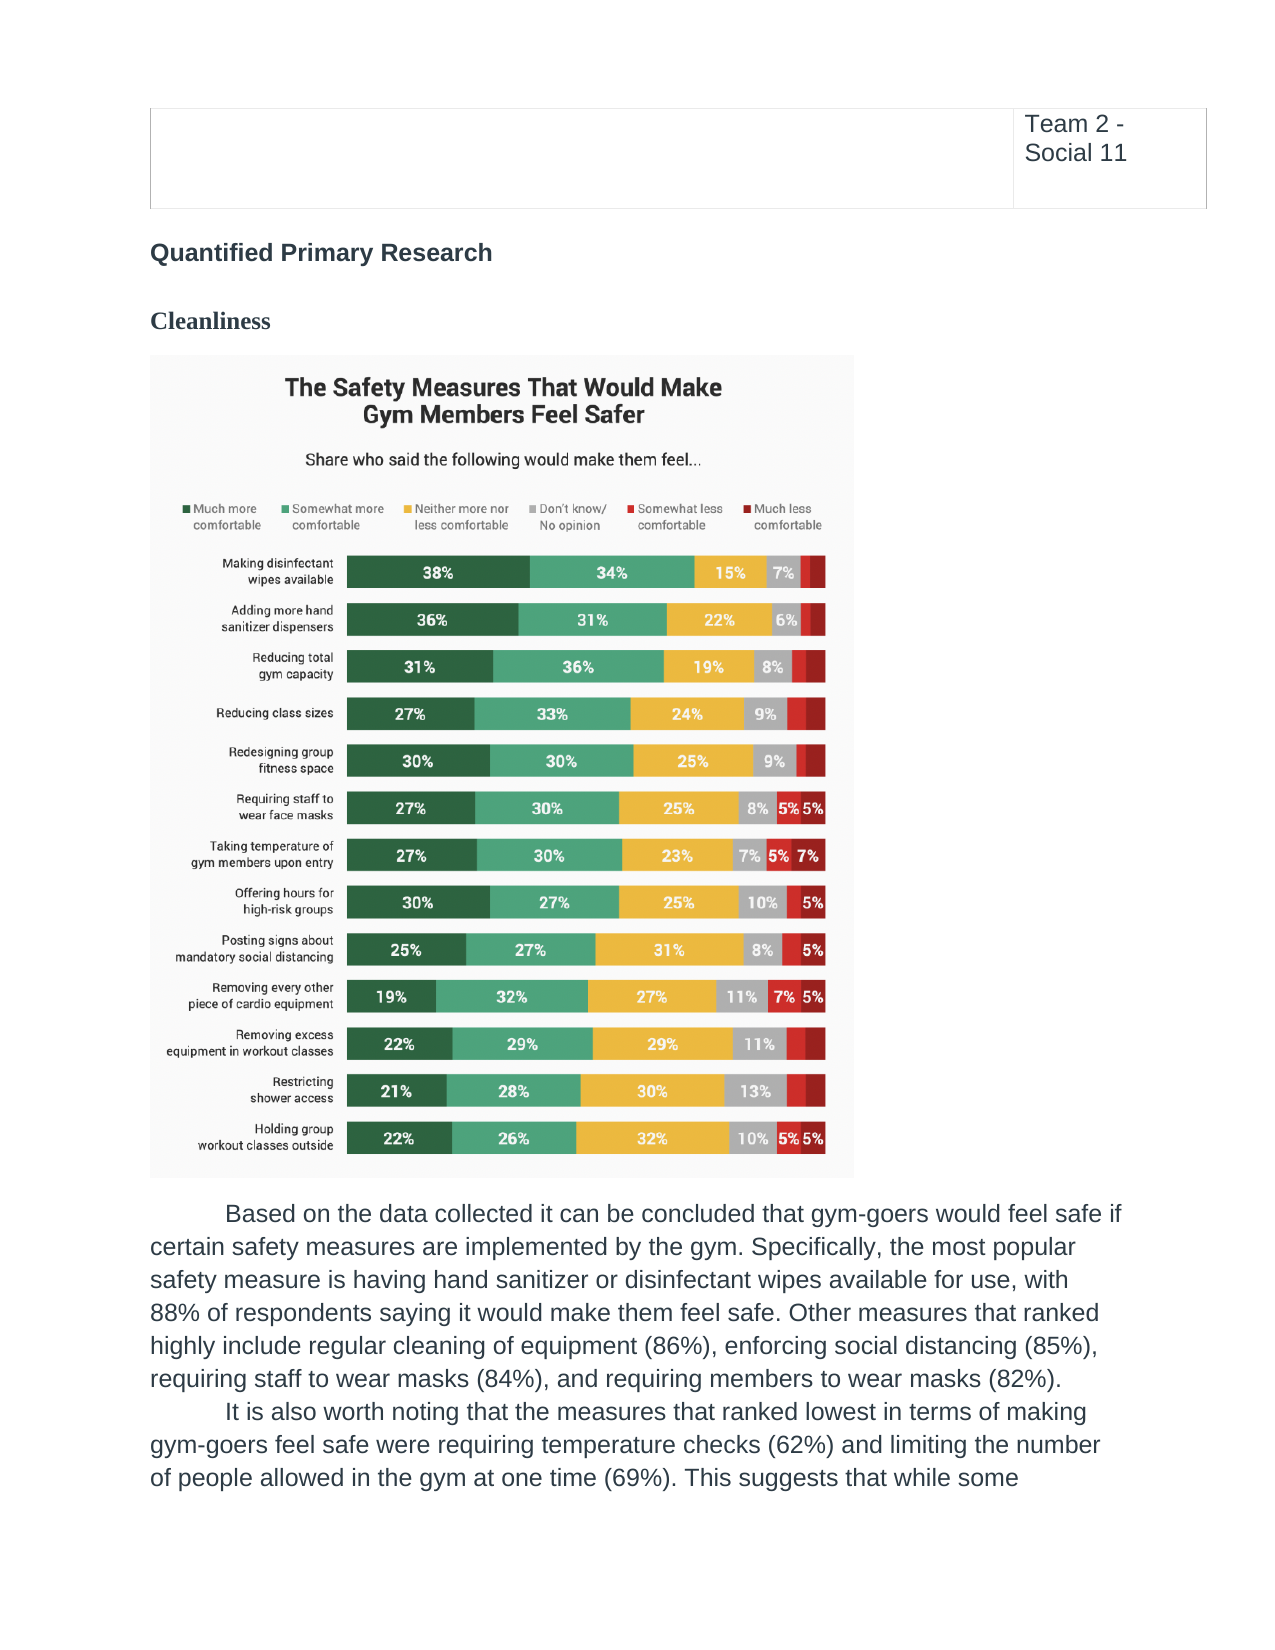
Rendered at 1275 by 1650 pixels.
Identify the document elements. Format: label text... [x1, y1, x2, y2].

text Based on the data collected it can be concluded that gym-goers would feel safe if certain safety measures are implemented by the gym. Specifically, the most popular safety measure is having hand sanitizer or disinfectant wipes available for use, with 88% of respondents saying it would make them feel safe. Other measures that ranked highly include regular cleaning of equipment (86%), enforcing social distancing (85%), requiring staff to wear masks (84%), and requiring members to wear masks (82%). [150, 1199, 1125, 1393]
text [150, 1397, 1125, 1492]
subtitle Cleanliness [150, 306, 1125, 335]
picture [150, 355, 854, 1178]
subtitle Quantified Primary Research [150, 238, 1125, 267]
